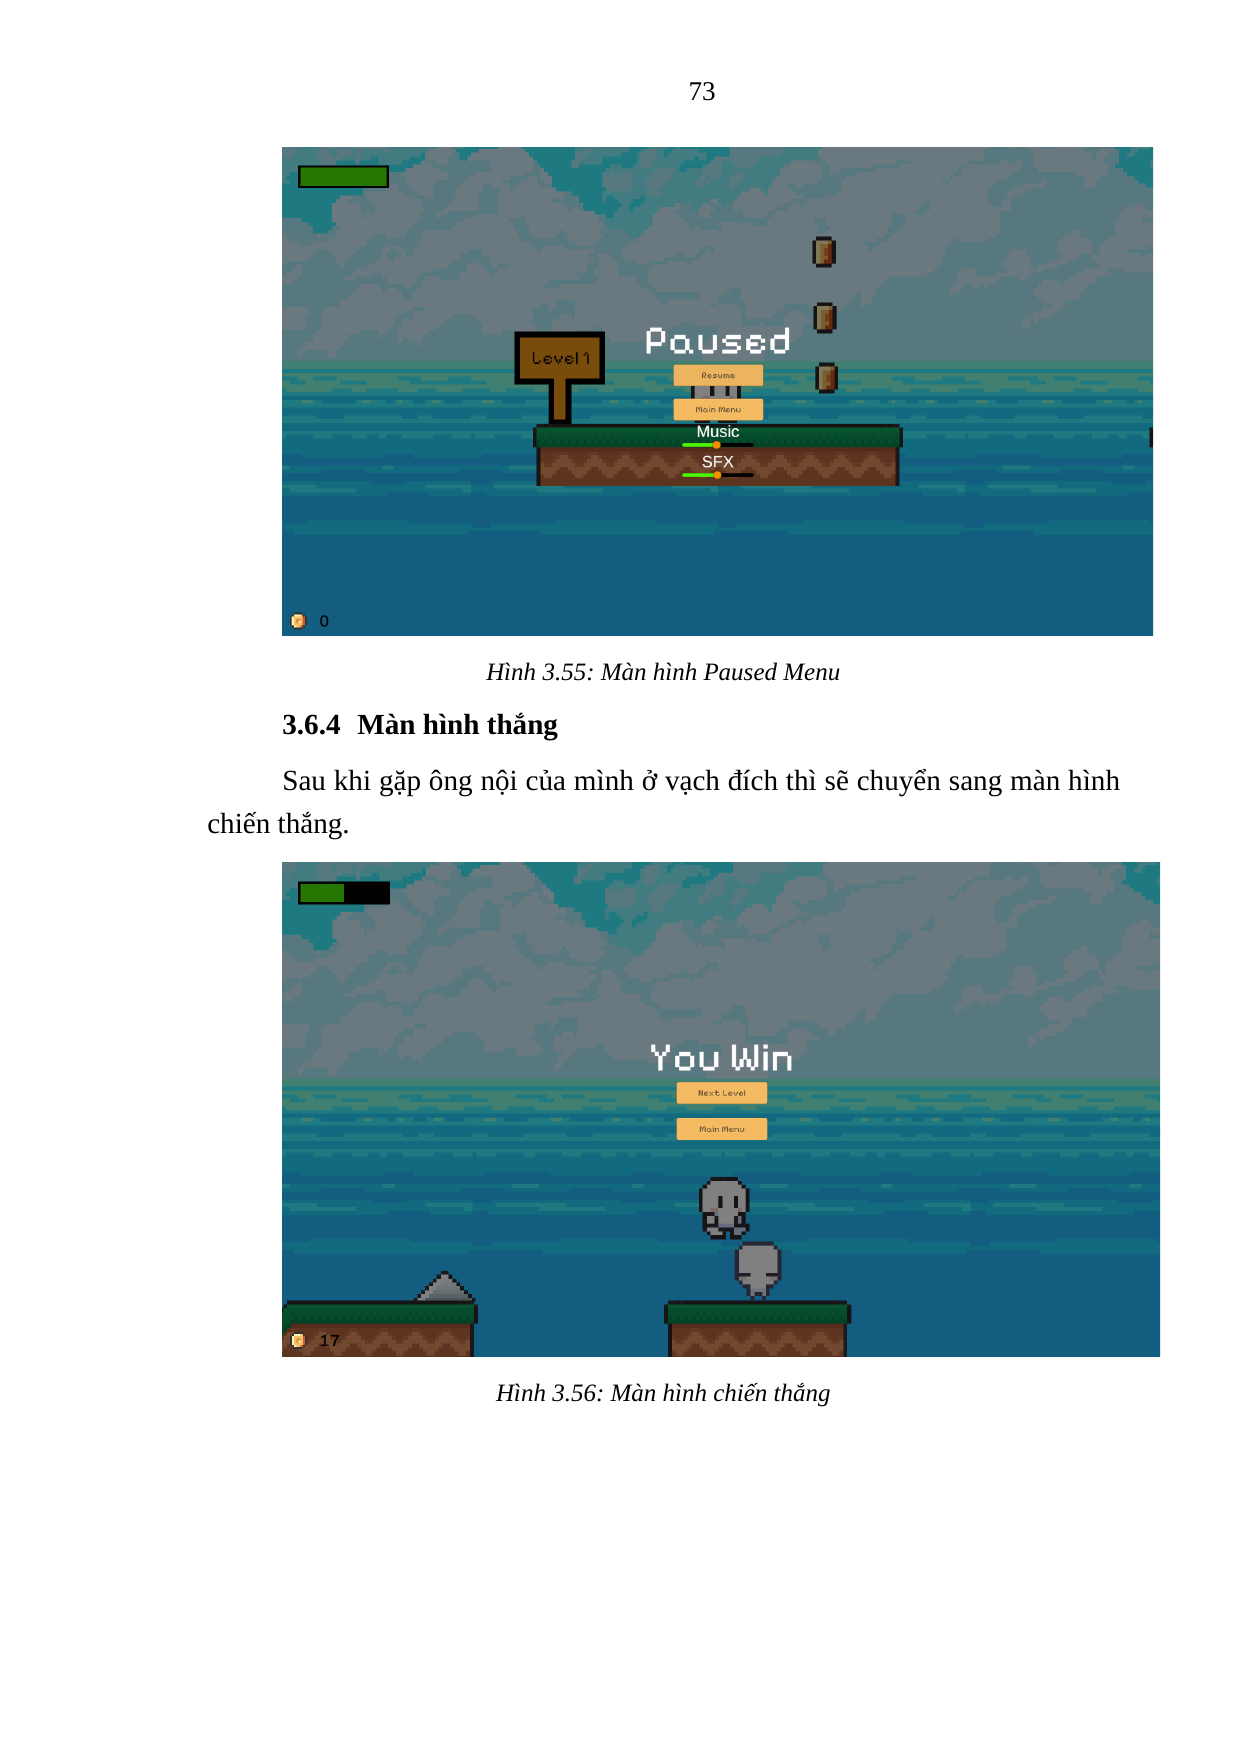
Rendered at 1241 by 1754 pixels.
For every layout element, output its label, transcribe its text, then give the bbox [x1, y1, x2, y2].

picture [282, 147, 1154, 636]
text Sau khi gặp ông nội của mình ở vạch đích thì sẽ chuyển sang màn hình chiến thắng. [207, 763, 1122, 840]
picture [282, 862, 1160, 1357]
subtitle Màn hình thắng [282, 707, 1122, 741]
